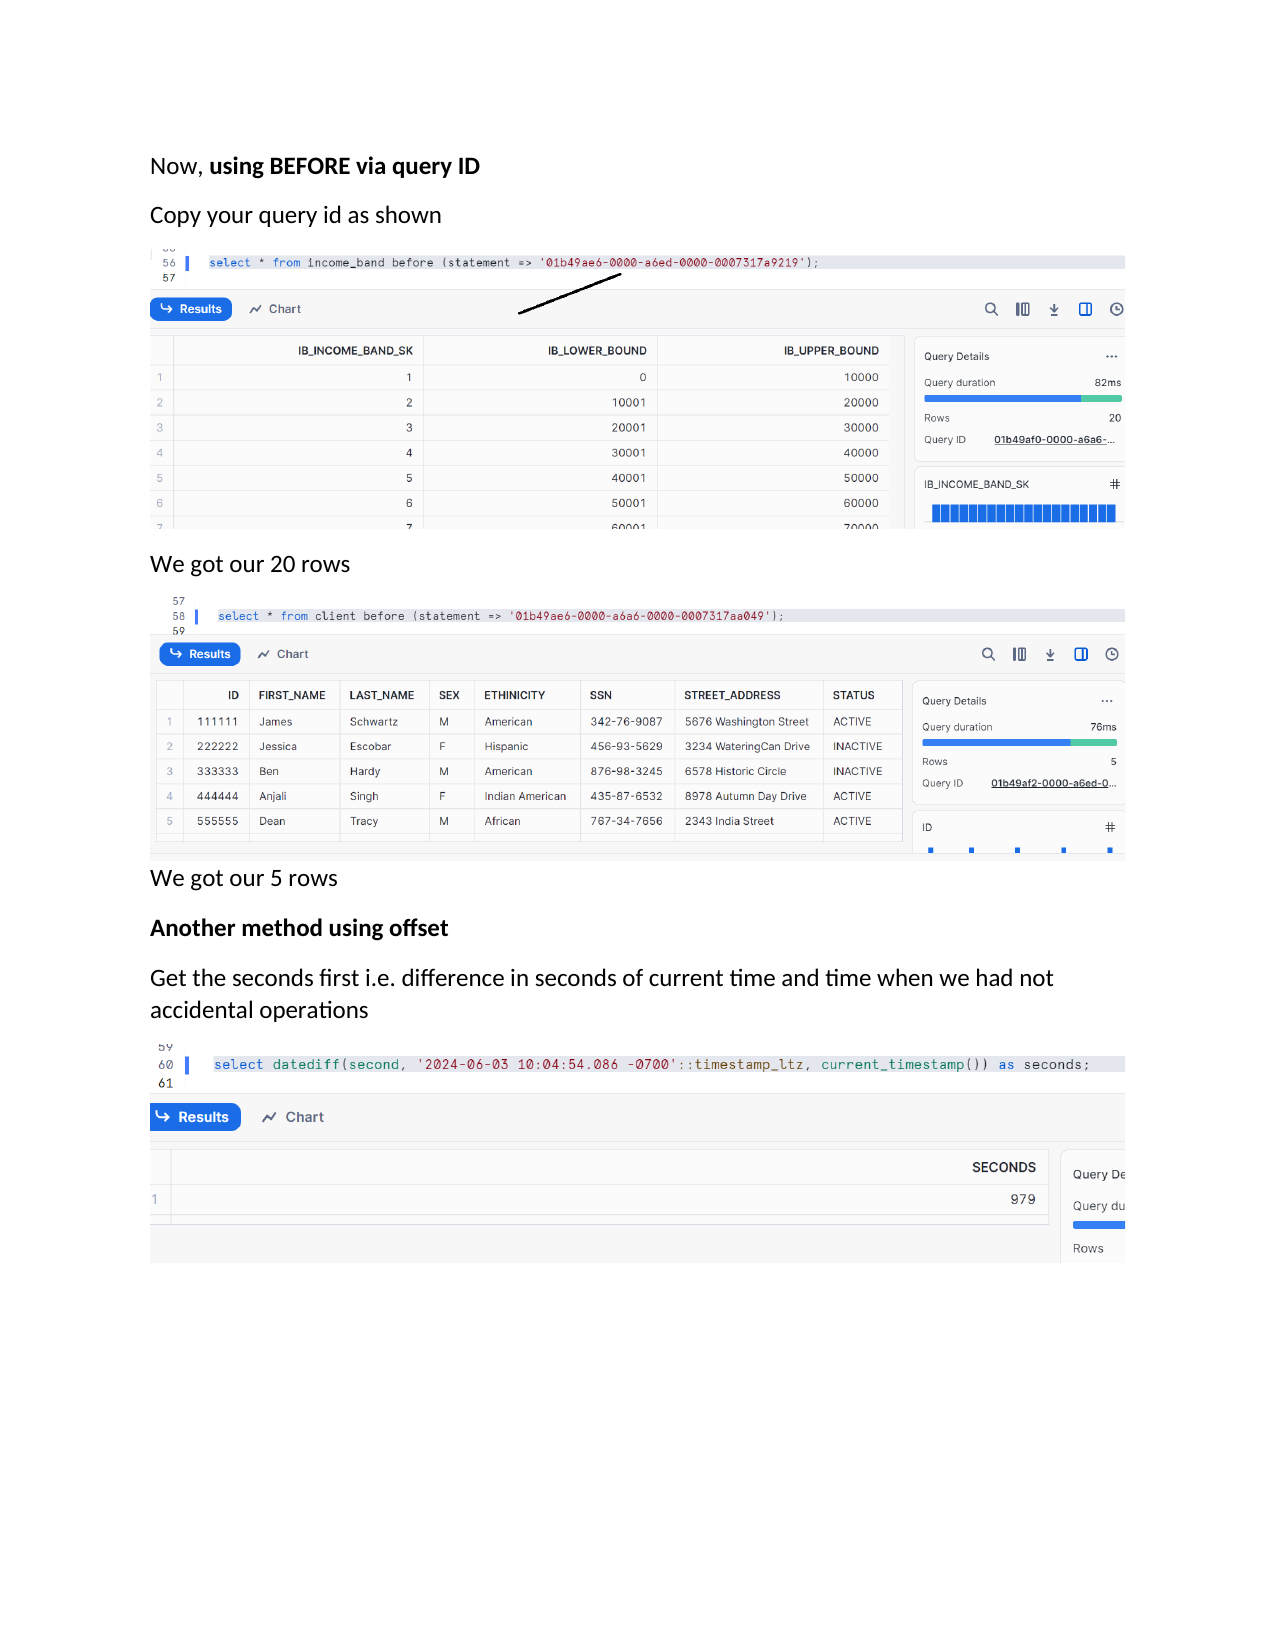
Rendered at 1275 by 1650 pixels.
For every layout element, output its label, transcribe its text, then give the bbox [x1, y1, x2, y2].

picture [150, 249, 1125, 529]
text Now, using BEFORE via query ID [150, 150, 1125, 181]
text Copy your query id as shown [150, 199, 1125, 230]
picture [150, 1044, 1125, 1263]
picture [150, 597, 1125, 861]
text Get the seconds first i.e. difference in seconds of current time and time when we had not accidental operations [150, 962, 1125, 1025]
text Another method using offset [150, 912, 1125, 943]
text We got our 5 rows [150, 861, 1125, 893]
text We got our 20 rows [150, 548, 1125, 578]
